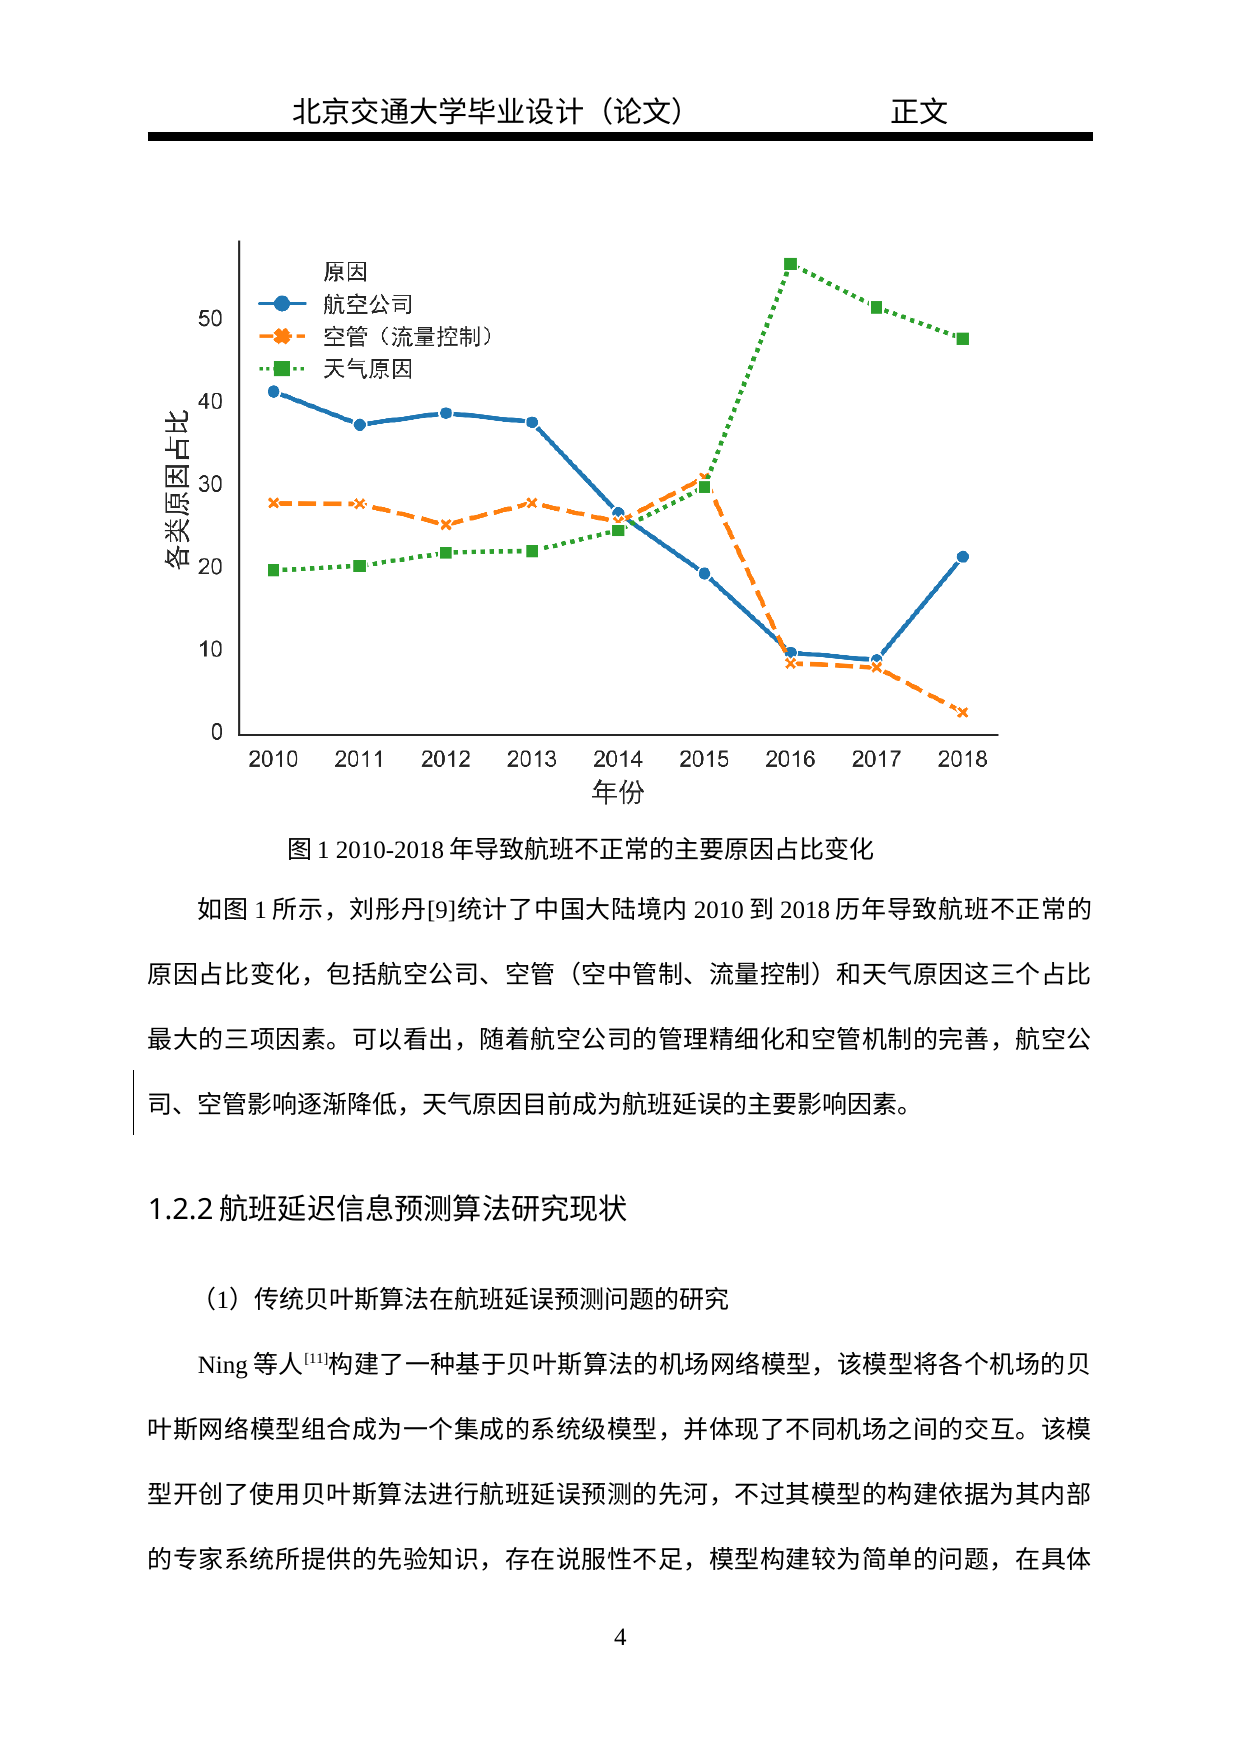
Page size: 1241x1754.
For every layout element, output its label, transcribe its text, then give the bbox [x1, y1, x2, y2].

text （1）传统贝叶斯算法在航班延误预测问题的研究 [148, 1265, 1092, 1330]
picture [147, 225, 1013, 821]
text 1.2.2航班延迟信息预测算法研究现状 [148, 1185, 1092, 1228]
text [148, 1330, 1092, 1590]
